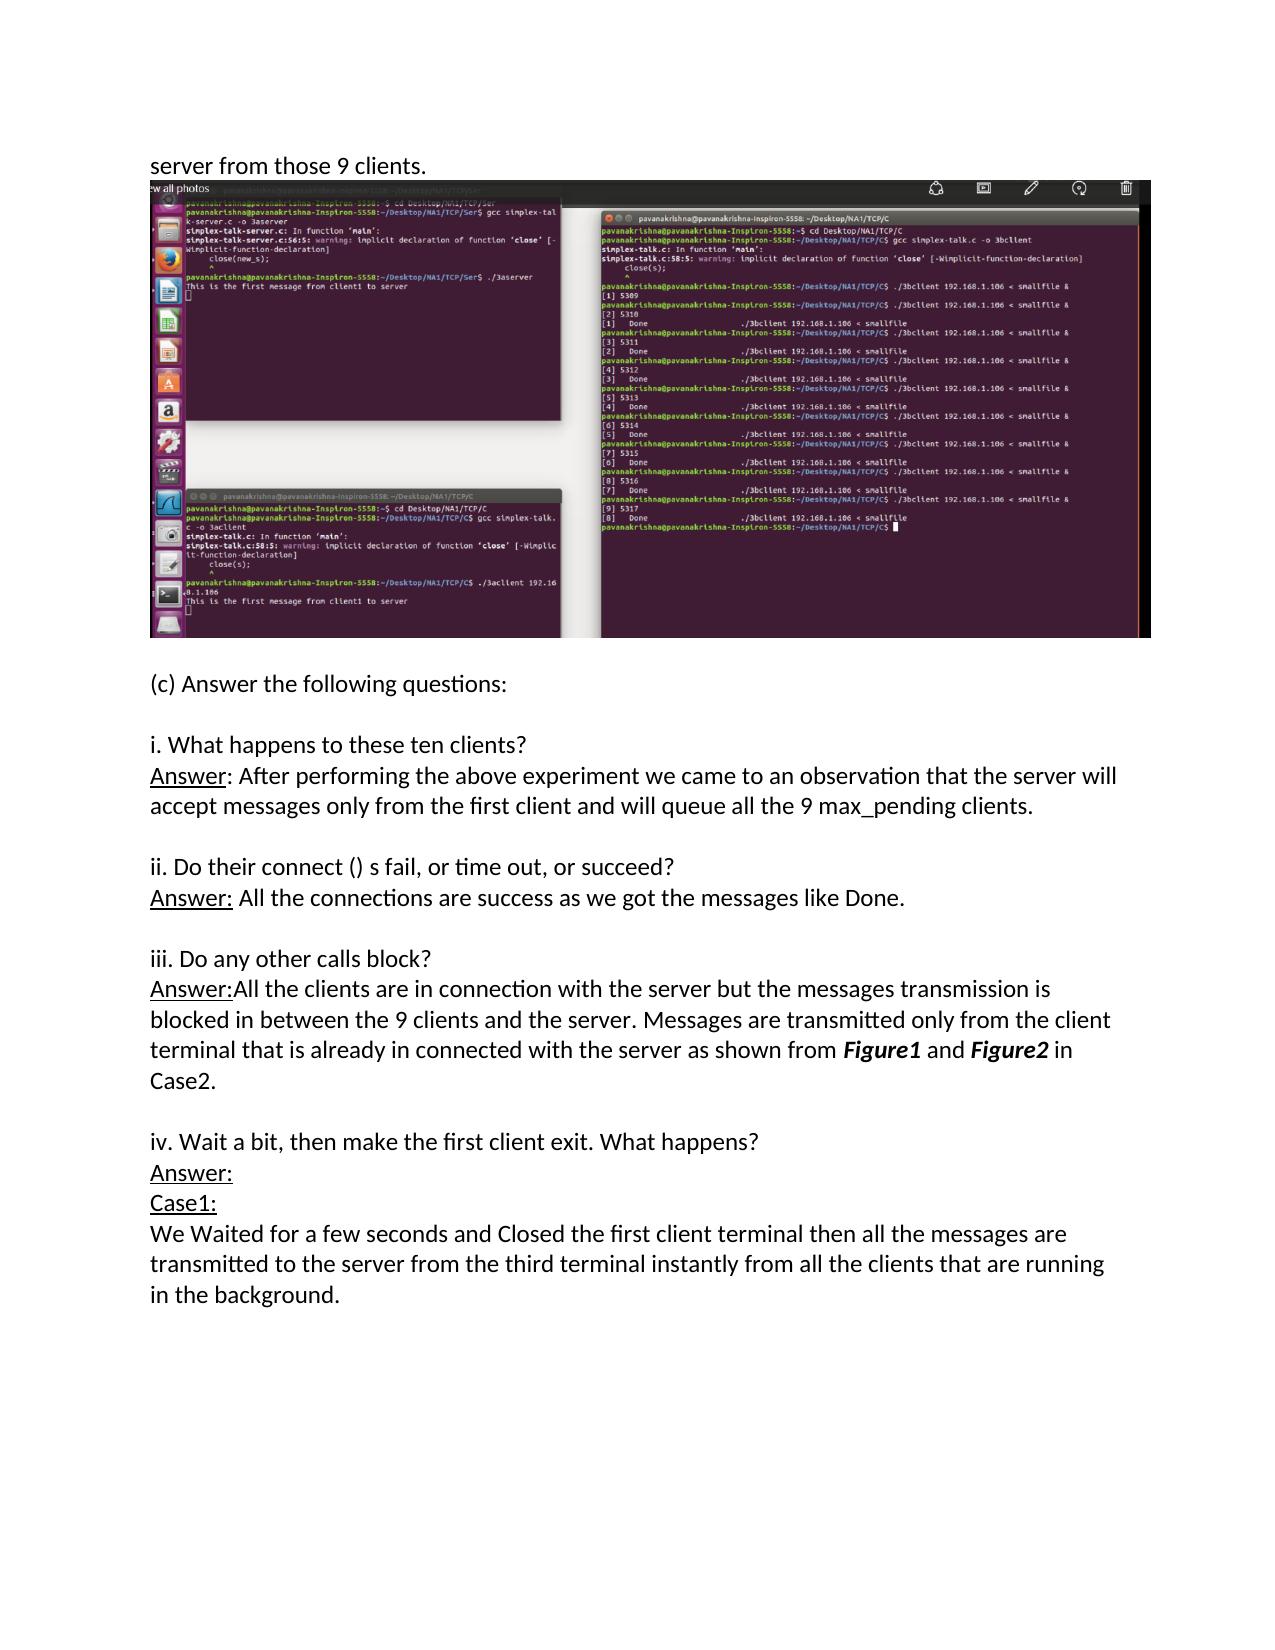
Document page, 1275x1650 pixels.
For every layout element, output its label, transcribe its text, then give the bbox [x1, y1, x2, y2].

text Answer: After performing the above experiment we came to an observation that the server will accept messages only from the first client and will queue all the 9 max_pending clients. [150, 760, 1125, 821]
text Answer: All the connections are success as we got the messages like Done. [150, 882, 1125, 912]
text iv. Wait a bit, then make the first client exit. What happens? [150, 1126, 1125, 1157]
text Answer: [150, 1157, 1125, 1187]
text ii. Do their connect () s fail, or time out, or succeed? [150, 851, 1125, 882]
text Case1: [150, 1187, 1125, 1218]
text Open another terminal (terminal3) and type the command given in the question as shown below to run the 9 clients in the background, but the messages won’t be transmitted to the server from those 9 clients. [150, 150, 1125, 180]
text We Waited for a few seconds and Closed the first client terminal then all the messages are transmitted to the server from the third terminal instantly from all the clients that are running in the background. [150, 1218, 1125, 1309]
text (c) Answer the following questions: [150, 668, 1125, 699]
text Answer:All the clients are in connection with the server but the messages transmission is blocked in between the 9 clients and the server. Messages are transmitted only from the client terminal that is already in connected with the server as shown from Figure1 and Figure2 in Case2. [150, 973, 1125, 1096]
text i. What happens to these ten clients? [150, 729, 1125, 760]
text iii. Do any other calls block? [150, 943, 1125, 973]
picture [150, 180, 1151, 638]
